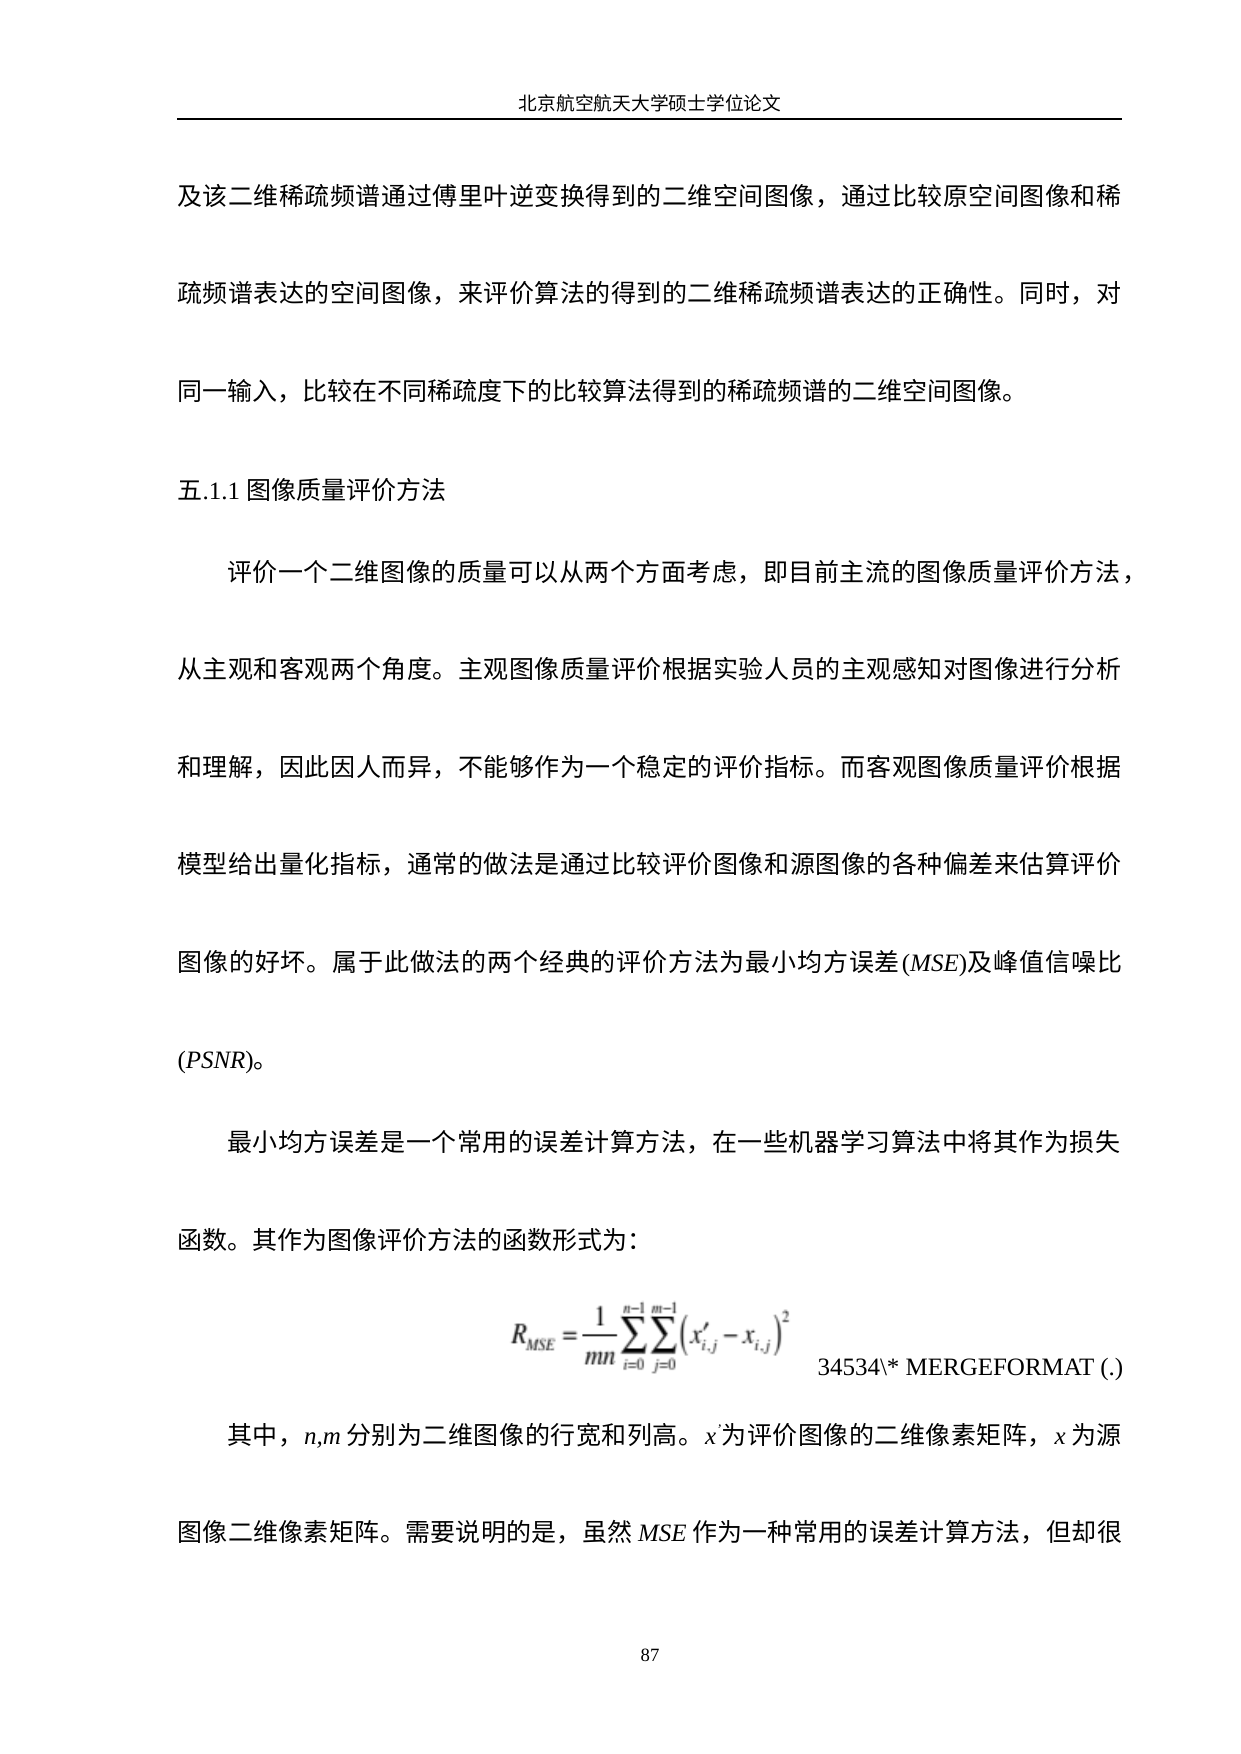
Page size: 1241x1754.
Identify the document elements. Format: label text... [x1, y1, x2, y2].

subtitle 图像质量评价方法 [177, 456, 1122, 521]
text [177, 162, 1122, 422]
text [177, 1401, 1122, 1563]
text 最小均方误差是一个常用的误差计算方法，在一些机器学习算法中将其作为损失函数。其作为图像评价方法的函数形式为： [177, 1108, 1122, 1271]
text 评价一个二维图像的质量可以从两个方面考虑，即目前主流的图像质量评价方法，从主观和客观两个角度。主观图像质量评价根据实验人员的主观感知对图像进行分析和理解，因此因人而异，不能够作为一个稳定的评价指标。而客观图像质量评价根据模型给出量化指标，通常的做法是通过比较评价图像和源图像的各种偏差来估算评价图像的好坏。属于此做法的两个经典的评价方法为最小均方误差(MSE)及峰值信噪比(PSNR)。 [177, 538, 1122, 1090]
